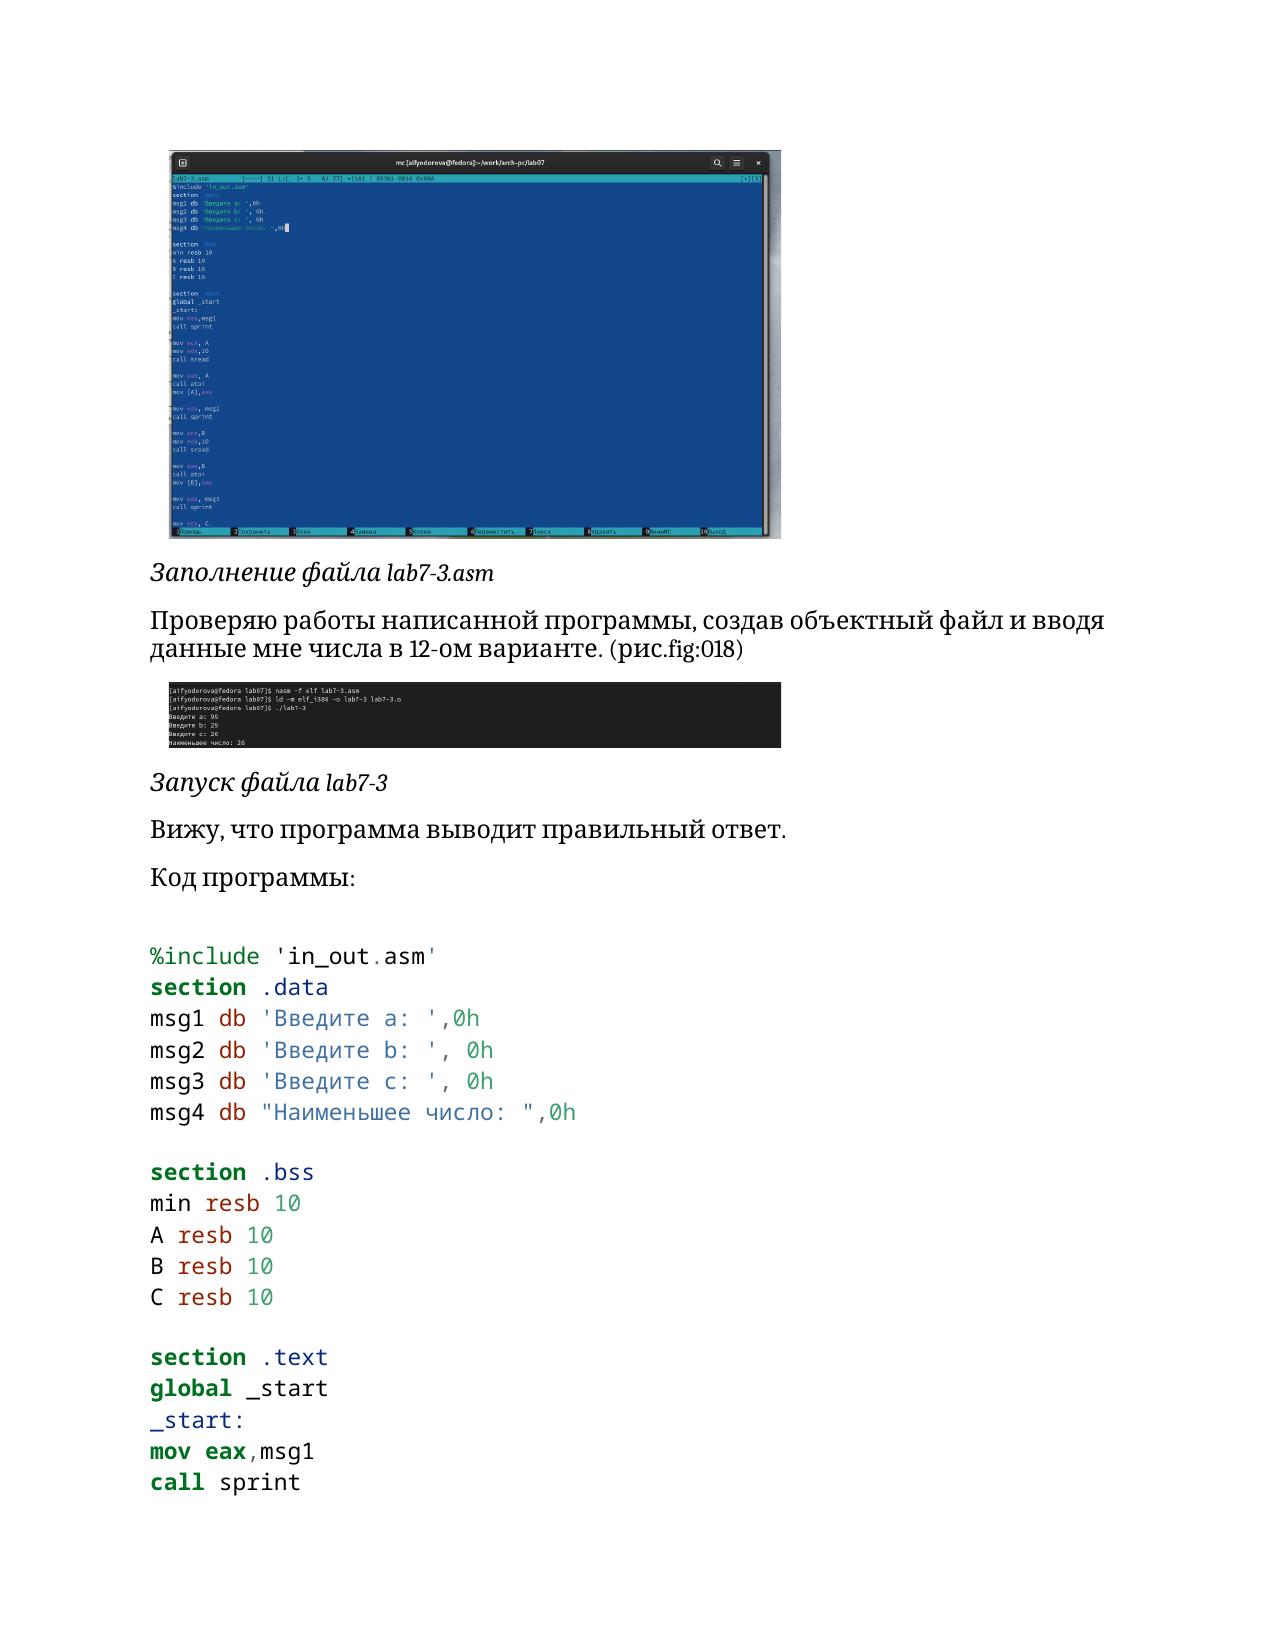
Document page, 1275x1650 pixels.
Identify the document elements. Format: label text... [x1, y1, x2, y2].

text Вижу, что программа выводит правильный ответ. [150, 816, 1125, 845]
text Проверяю работы написанной программы, создав объектный файл и вводя данные мне числа в 12-ом варианте. (рис.fig:018) [150, 607, 1125, 664]
text Запуск файла lab7-3 [150, 769, 1125, 797]
picture [168, 682, 782, 748]
text Код программы: [150, 864, 1125, 892]
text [150, 911, 1125, 1497]
picture [168, 150, 782, 539]
text Заполнение файла lab7-3.asm [150, 559, 1125, 588]
